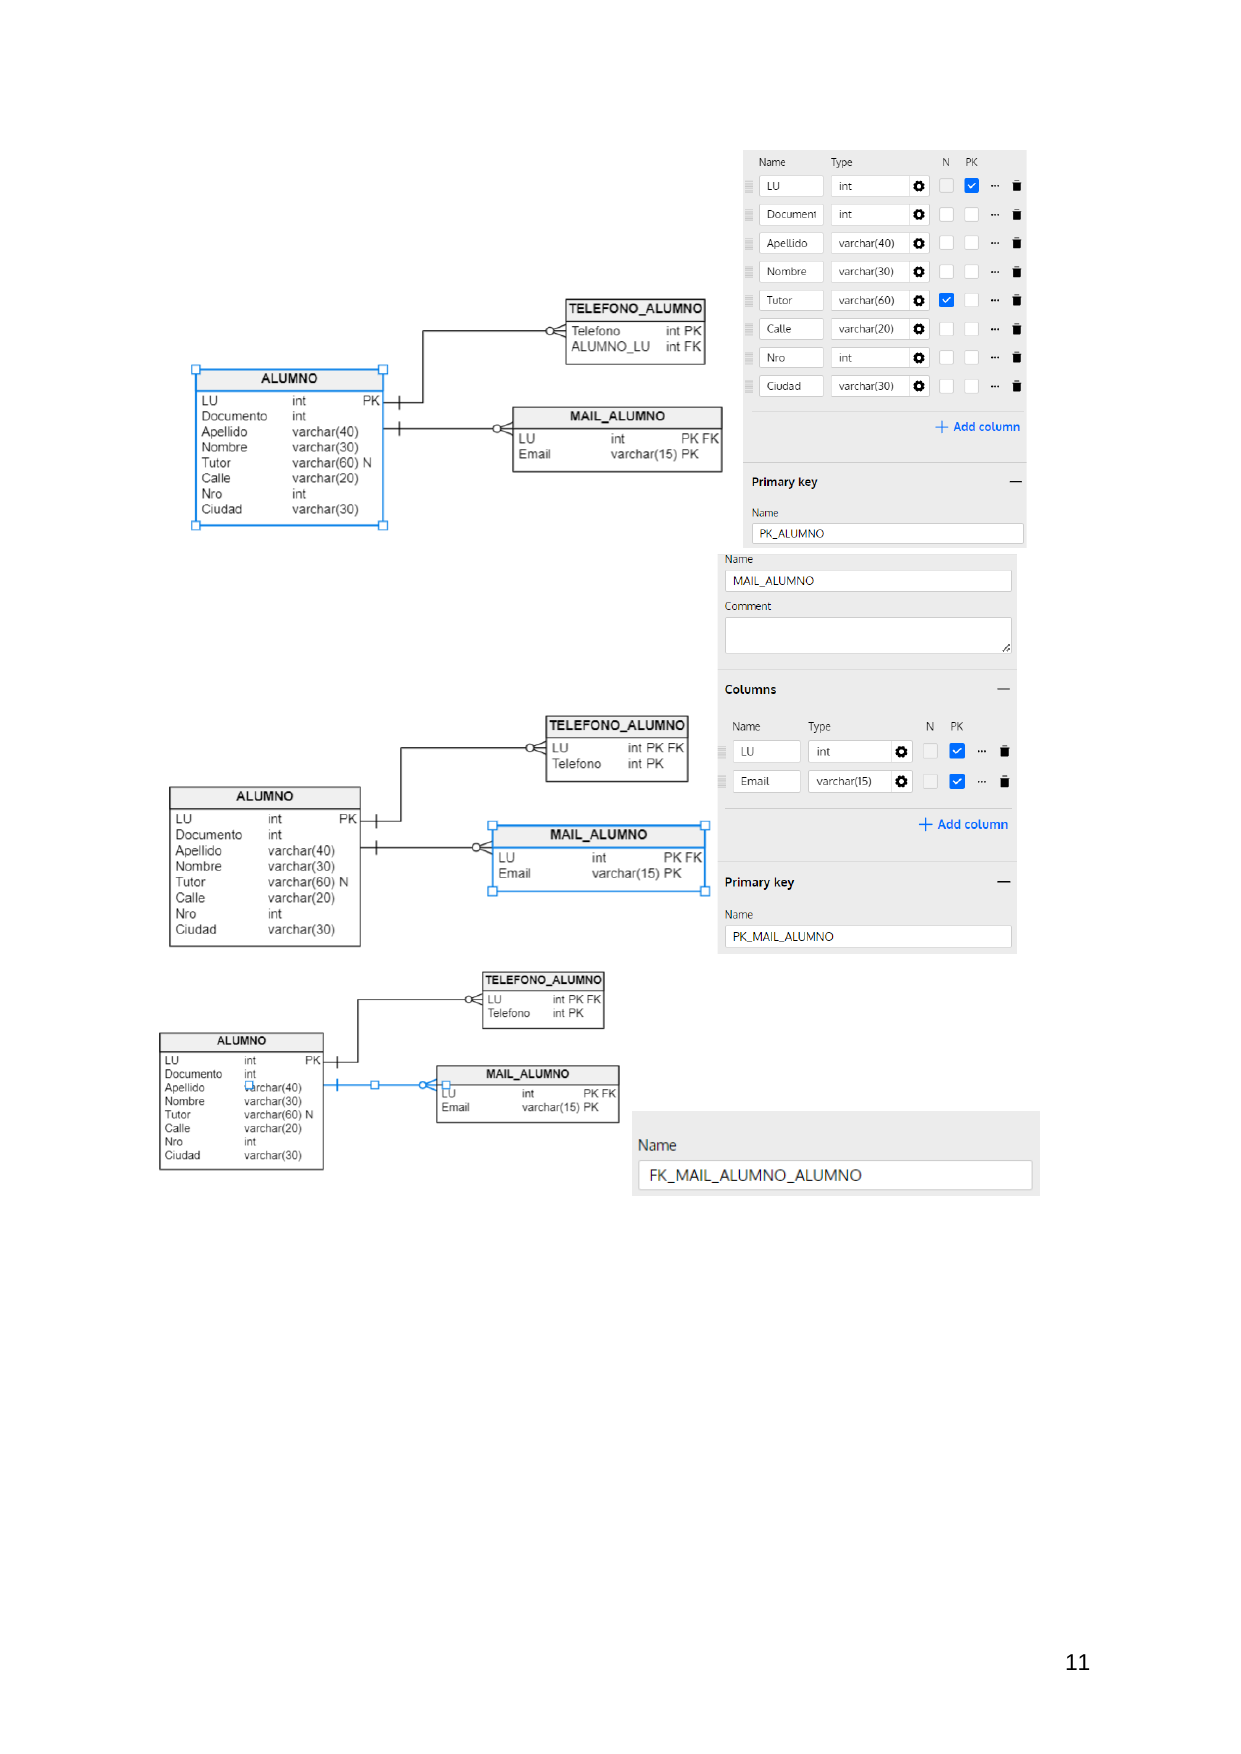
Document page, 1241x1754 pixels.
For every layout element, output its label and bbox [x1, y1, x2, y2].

picture [150, 150, 1027, 548]
picture [150, 551, 1017, 954]
picture [150, 957, 1040, 1196]
